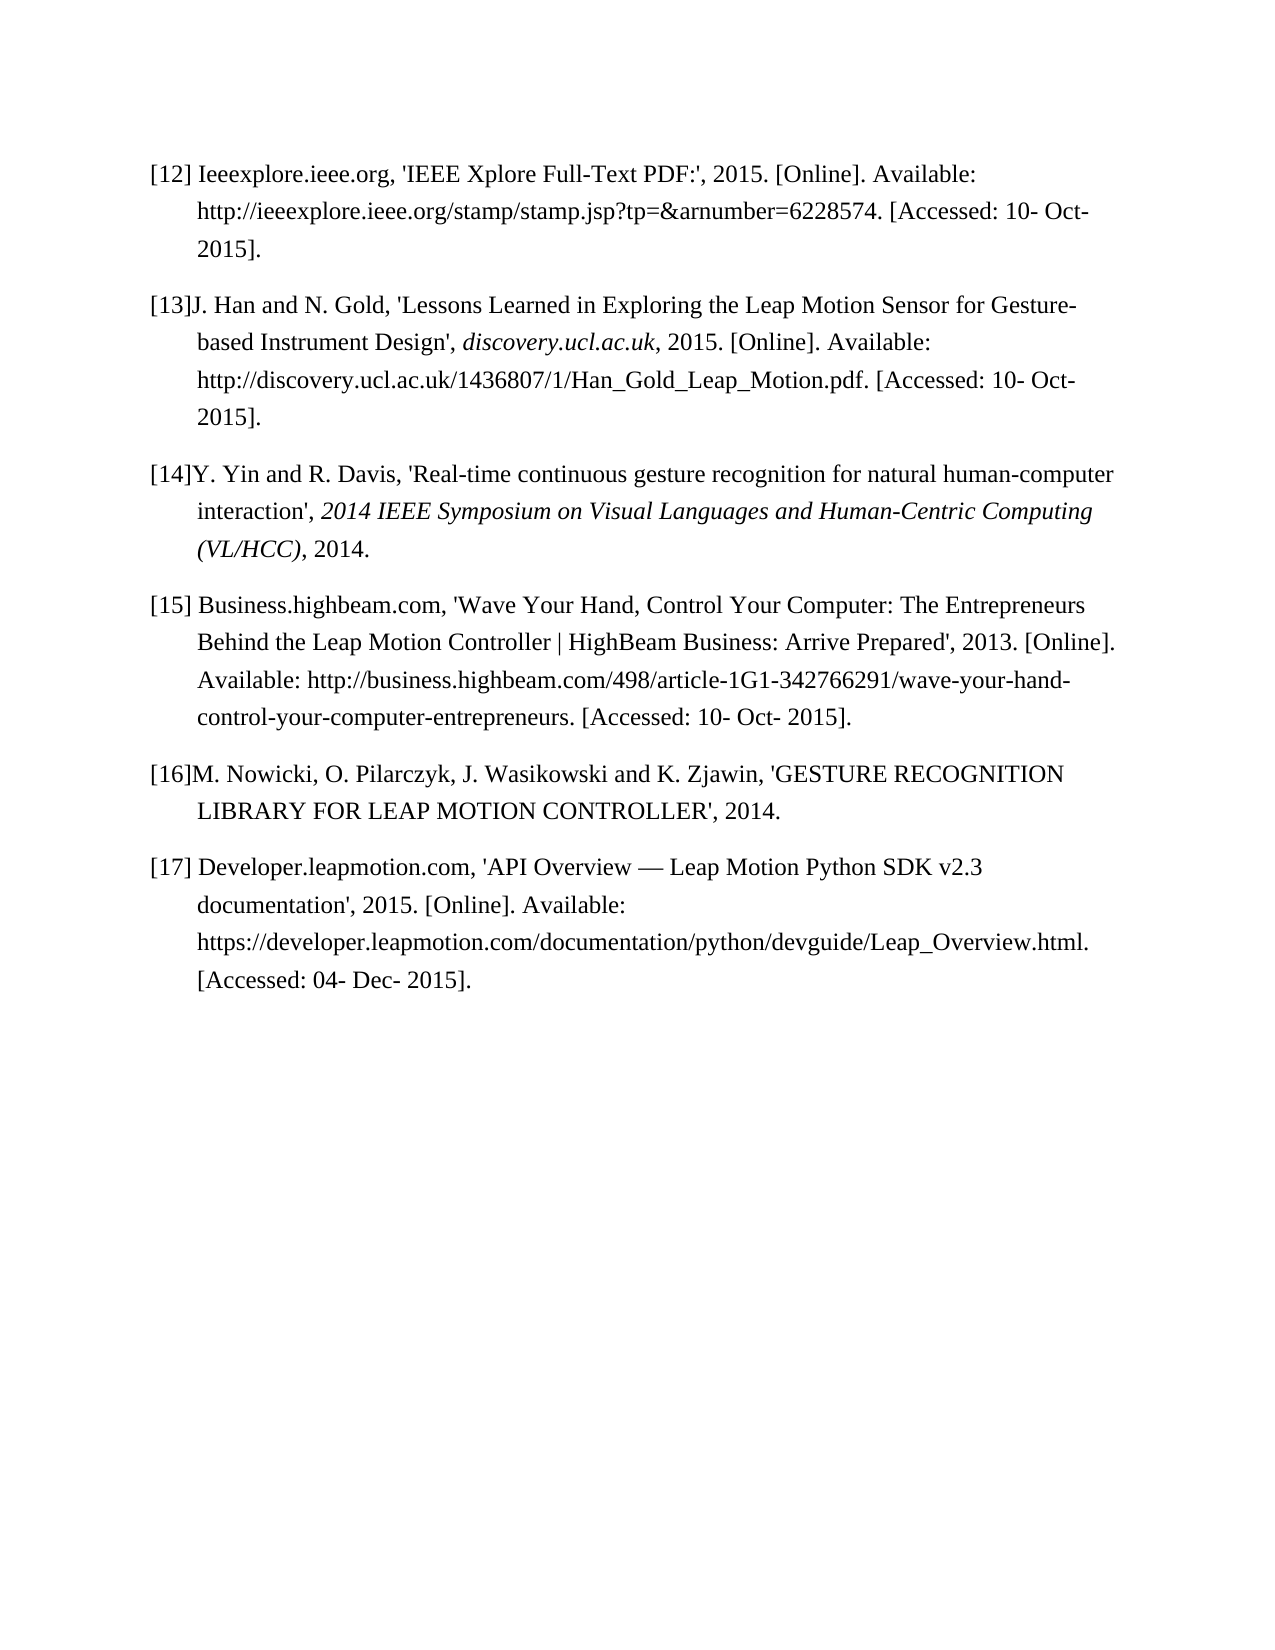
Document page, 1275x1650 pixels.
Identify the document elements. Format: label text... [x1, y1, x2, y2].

text [15] Business.highbeam.com, 'Wave Your Hand, Control Your Computer: The Entrepreneurs Behind the Leap Motion Controller | HighBeam Business: Arrive Prepared', 2013. [Online]. Available: http://business.highbeam.com/498/article-1G1-342766291/wave-your-hand-control-your-computer-entrepreneurs. [Accessed: 10- Oct- 2015]. [150, 581, 1125, 731]
text [14]Y. Yin and R. Davis, 'Real-time continuous gesture recognition for natural human-computer interaction', 2014 IEEE Symposium on Visual Languages and Human-Centric Computing (VL/HCC), 2014. [150, 450, 1125, 562]
text [16]M. Nowicki, O. Pilarczyk, J. Wasikowski and K. Zjawin, 'GESTURE RECOGNITION LIBRARY FOR LEAP MOTION CONTROLLER', 2014. [150, 750, 1125, 825]
text [17] Developer.leapmotion.com, 'API Overview — Leap Motion Python SDK v2.3 documentation', 2015. [Online]. Available: https://developer.leapmotion.com/documentation/python/devguide/Leap_Overview.html. [Accessed: 04- Dec- 2015]. [150, 844, 1125, 994]
text [13]J. Han and N. Gold, 'Lessons Learned in Exploring the Leap Motion Sensor for Gesture-based Instrument Design', discovery.ucl.ac.uk, 2015. [Online]. Available: http://discovery.ucl.ac.uk/1436807/1/Han_Gold_Leap_Motion.pdf. [Accessed: 10- Oct- 2015]. [150, 281, 1125, 431]
text [12] Ieeexplore.ieee.org, 'IEEE Xplore Full-Text PDF:', 2015. [Online]. Available: http://ieeexplore.ieee.org/stamp/stamp.jsp?tp=&arnumber=6228574. [Accessed: 10- Oct- 2015]. [150, 150, 1125, 262]
